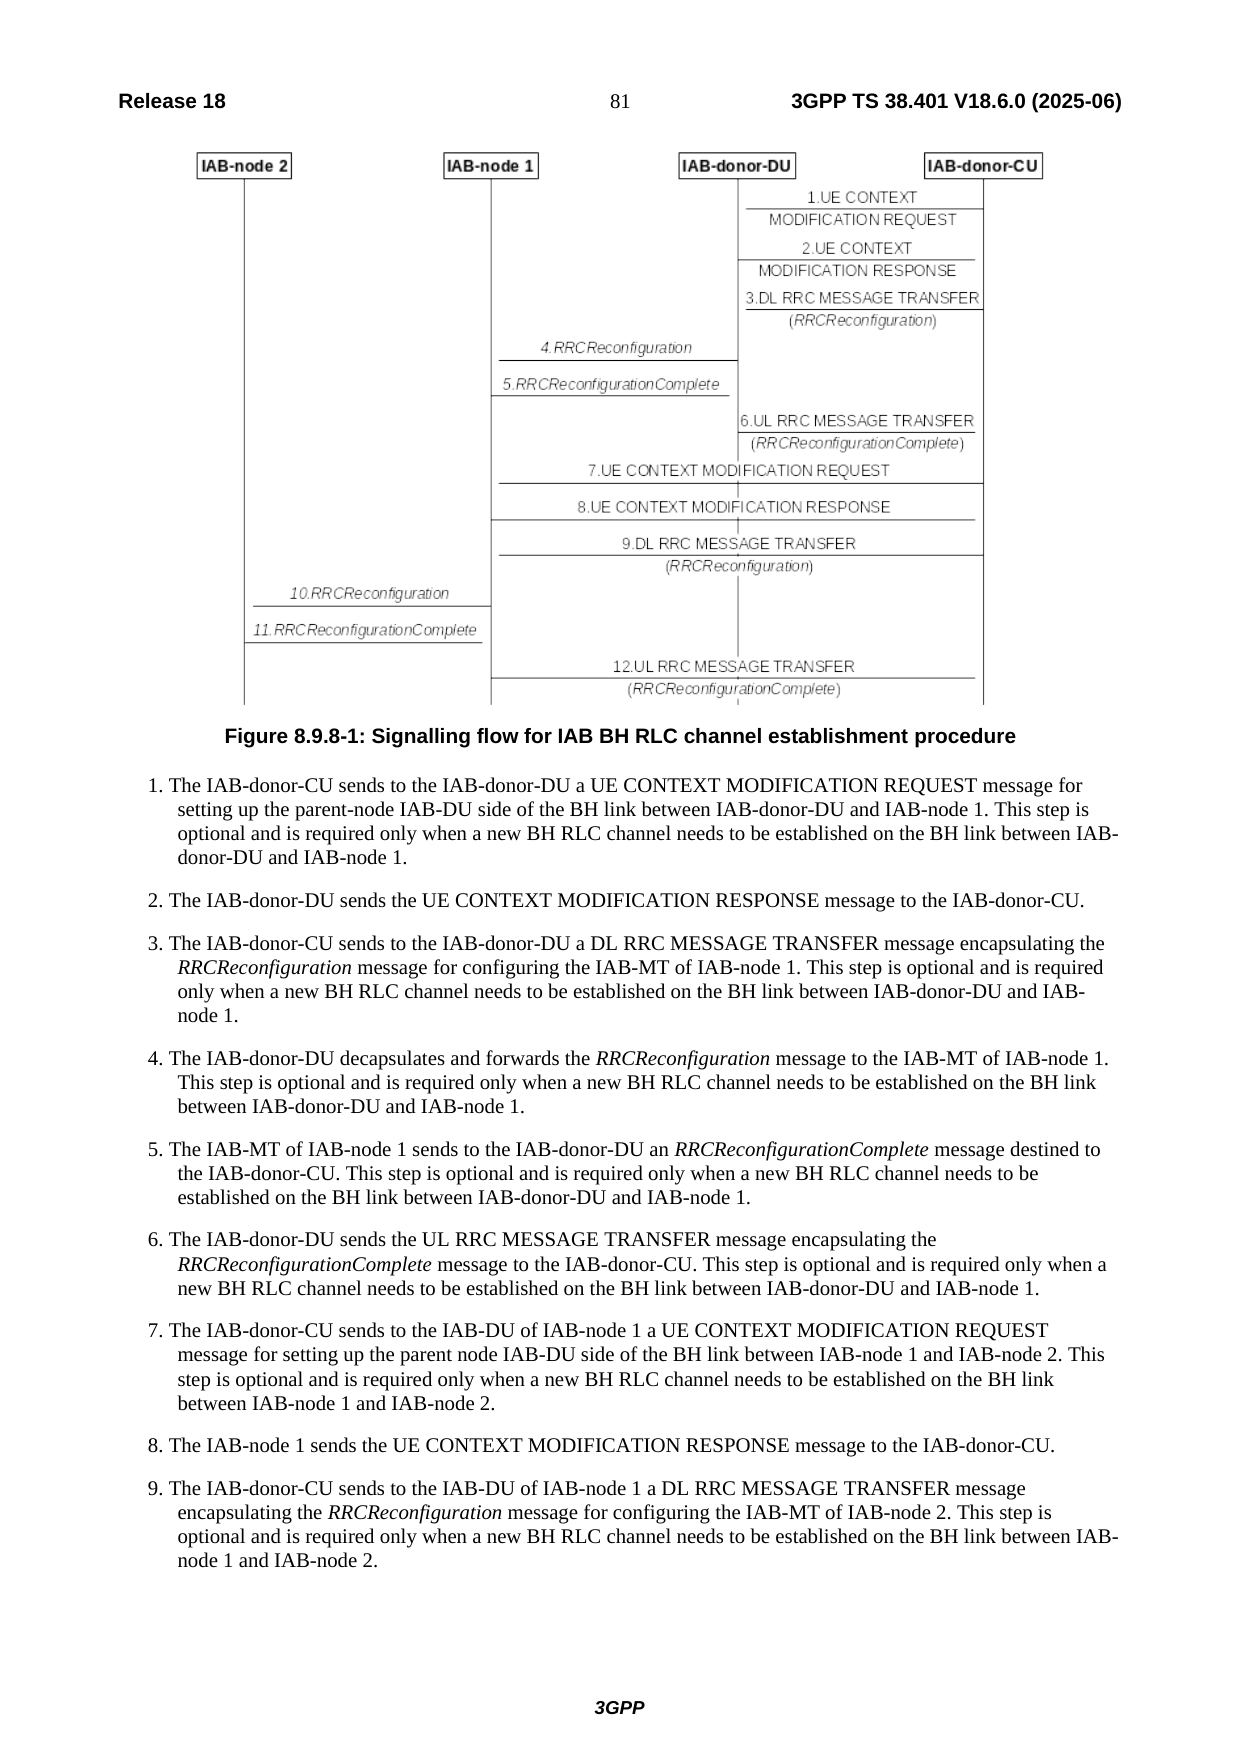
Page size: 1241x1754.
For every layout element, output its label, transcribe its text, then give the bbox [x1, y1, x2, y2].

text 7. The IAB-donor-CU sends to the IAB-DU of IAB-node 1 a UE CONTEXT MODIFICATION REQUEST message for setting up the parent node IAB-DU side of the BH link between IAB-node 1 and IAB-node 2. This step is optional and is required only when a new BH RLC channel needs to be established on the BH link between IAB-node 1 and IAB-node 2. [148, 1318, 1122, 1414]
text 8. The IAB-node 1 sends the UE CONTEXT MODIFICATION RESPONSE message to the IAB-donor-CU. [148, 1433, 1122, 1457]
text 5. The IAB-MT of IAB-node 1 sends to the IAB-donor-DU an RRCReconfigurationComplete message destined to the IAB-donor-CU. This step is optional and is required only when a new BH RLC channel needs to be established on the BH link between IAB-donor-DU and IAB-node 1. [148, 1136, 1122, 1209]
text 9. The IAB-donor-CU sends to the IAB-DU of IAB-node 1 a DL RRC MESSAGE TRANSFER message encapsulating the RRCReconfiguration message for configuring the IAB-MT of IAB-node 2. This step is optional and is required only when a new BH RLC channel needs to be established on the BH link between IAB-node 1 and IAB-node 2. [148, 1476, 1122, 1572]
text 6. The IAB-donor-DU sends the UL RRC MESSAGE TRANSFER message encapsulating the RRCReconfigurationComplete message to the IAB-donor-CU. This step is optional and is required only when a new BH RLC channel needs to be established on the BH link between IAB-donor-DU and IAB-node 1. [148, 1227, 1122, 1299]
text 2. The IAB-donor-DU sends the UE CONTEXT MODIFICATION RESPONSE message to the IAB-donor-CU. [148, 888, 1122, 912]
text 4. The IAB-donor-DU decapsulates and forwards the RRCReconfiguration message to the IAB-MT of IAB-node 1. This step is optional and is required only when a new BH RLC channel needs to be established on the BH link between IAB-donor-DU and IAB-node 1. [148, 1046, 1122, 1118]
text 3. The IAB-donor-CU sends to the IAB-donor-DU a DL RRC MESSAGE TRANSFER message encapsulating the RRCReconfiguration message for configuring the IAB-MT of IAB-node 1. This step is optional and is required only when a new BH RLC channel needs to be established on the BH link between IAB-donor-DU and IAB-node 1. [148, 931, 1122, 1027]
text Figure 8.9.8-1: Signalling flow for IAB BH RLC channel establishment procedure [118, 724, 1122, 748]
text 1. The IAB-donor-CU sends to the IAB-donor-DU a UE CONTEXT MODIFICATION REQUEST message for setting up the parent-node IAB-DU side of the BH link between IAB-donor-DU and IAB-node 1. This step is optional and is required only when a new BH RLC channel needs to be established on the BH link between IAB-donor-DU and IAB-node 1. [148, 773, 1122, 869]
